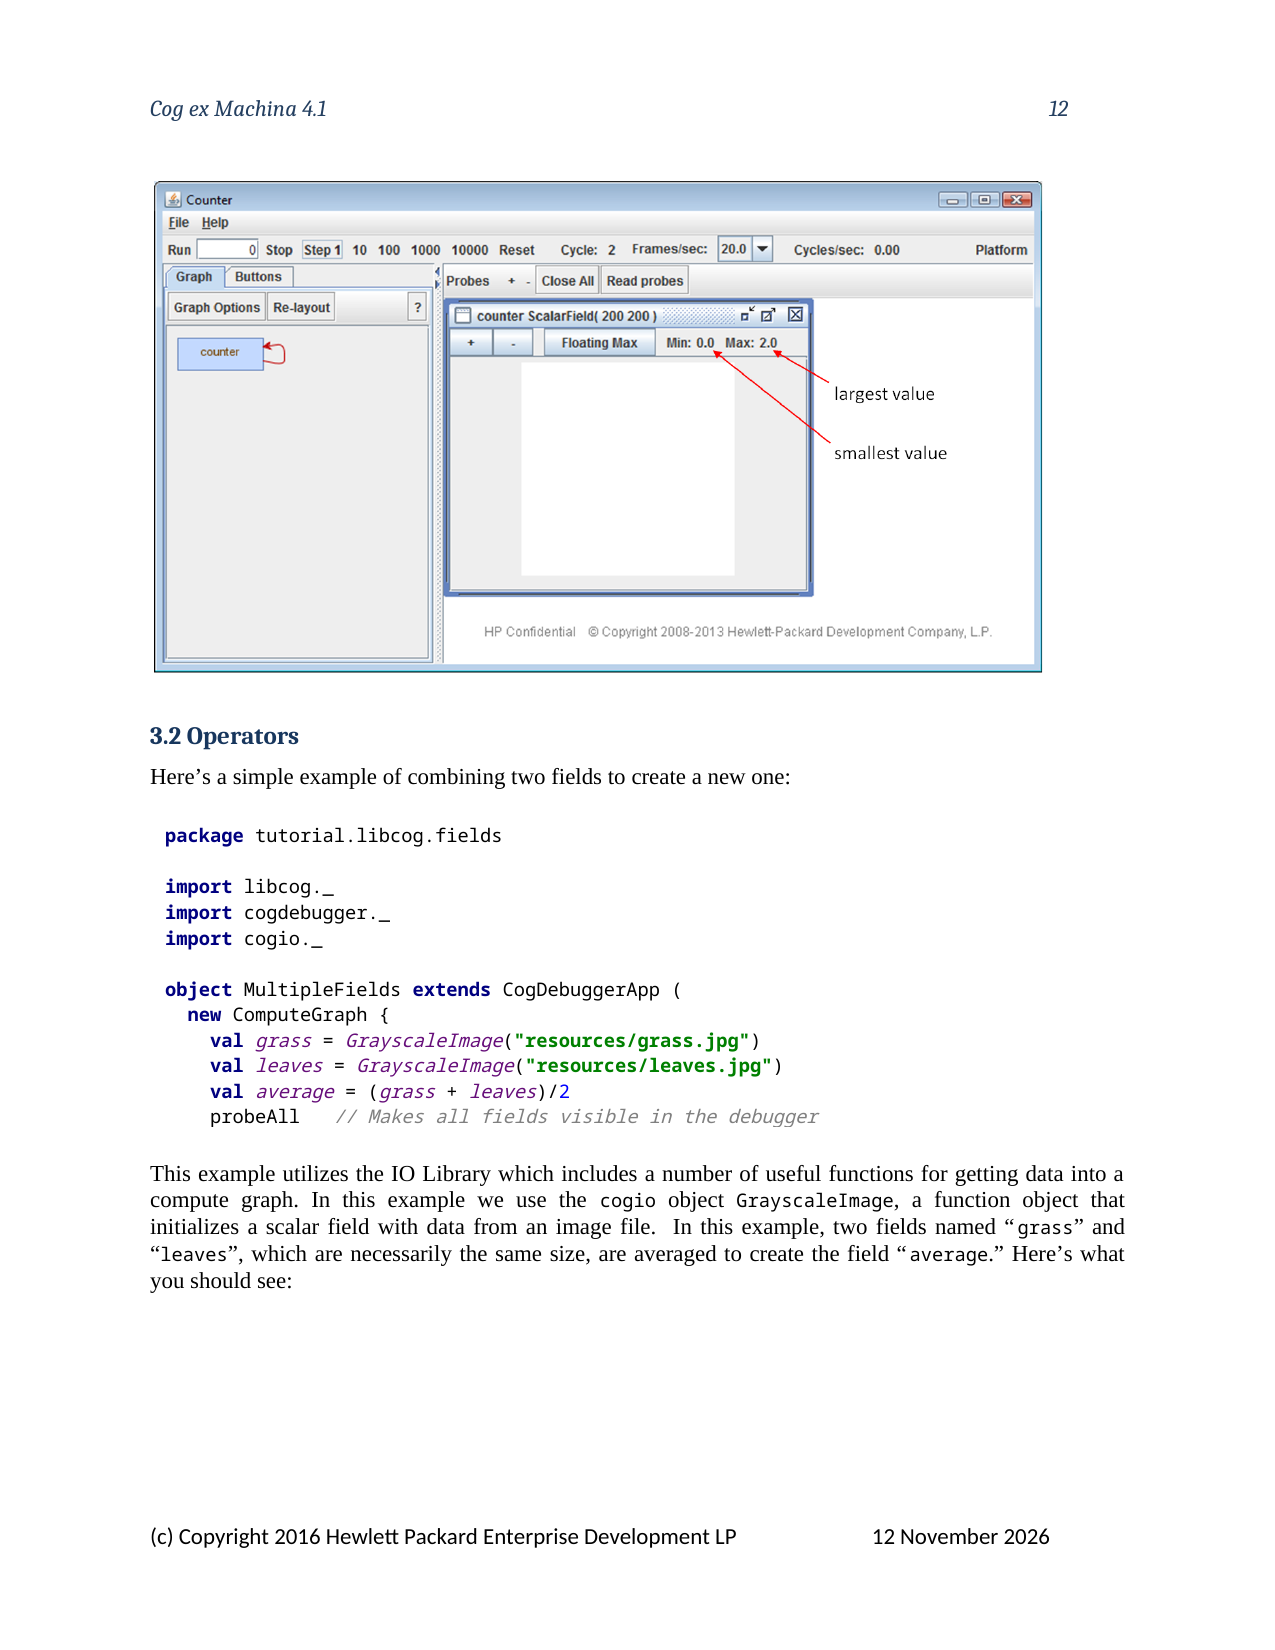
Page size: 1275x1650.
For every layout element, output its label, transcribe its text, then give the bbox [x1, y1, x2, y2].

text Here’s a simple example of combining two fields to create a new one: [150, 763, 1125, 790]
text This example utilizes the IO Library which includes a number of useful functions for getting data into a compute graph. In this example we use the cogio object GrayscaleImage, a function object that initializes a scalar field with data from an image file. In this example, two fields named “grass” and “leaves”, which are necessarily the same size, are averaged to create the field “average.” Here’s what you should see: [150, 1160, 1125, 1293]
picture [153, 180, 1043, 673]
subtitle 3.2 Operators [150, 722, 1125, 751]
